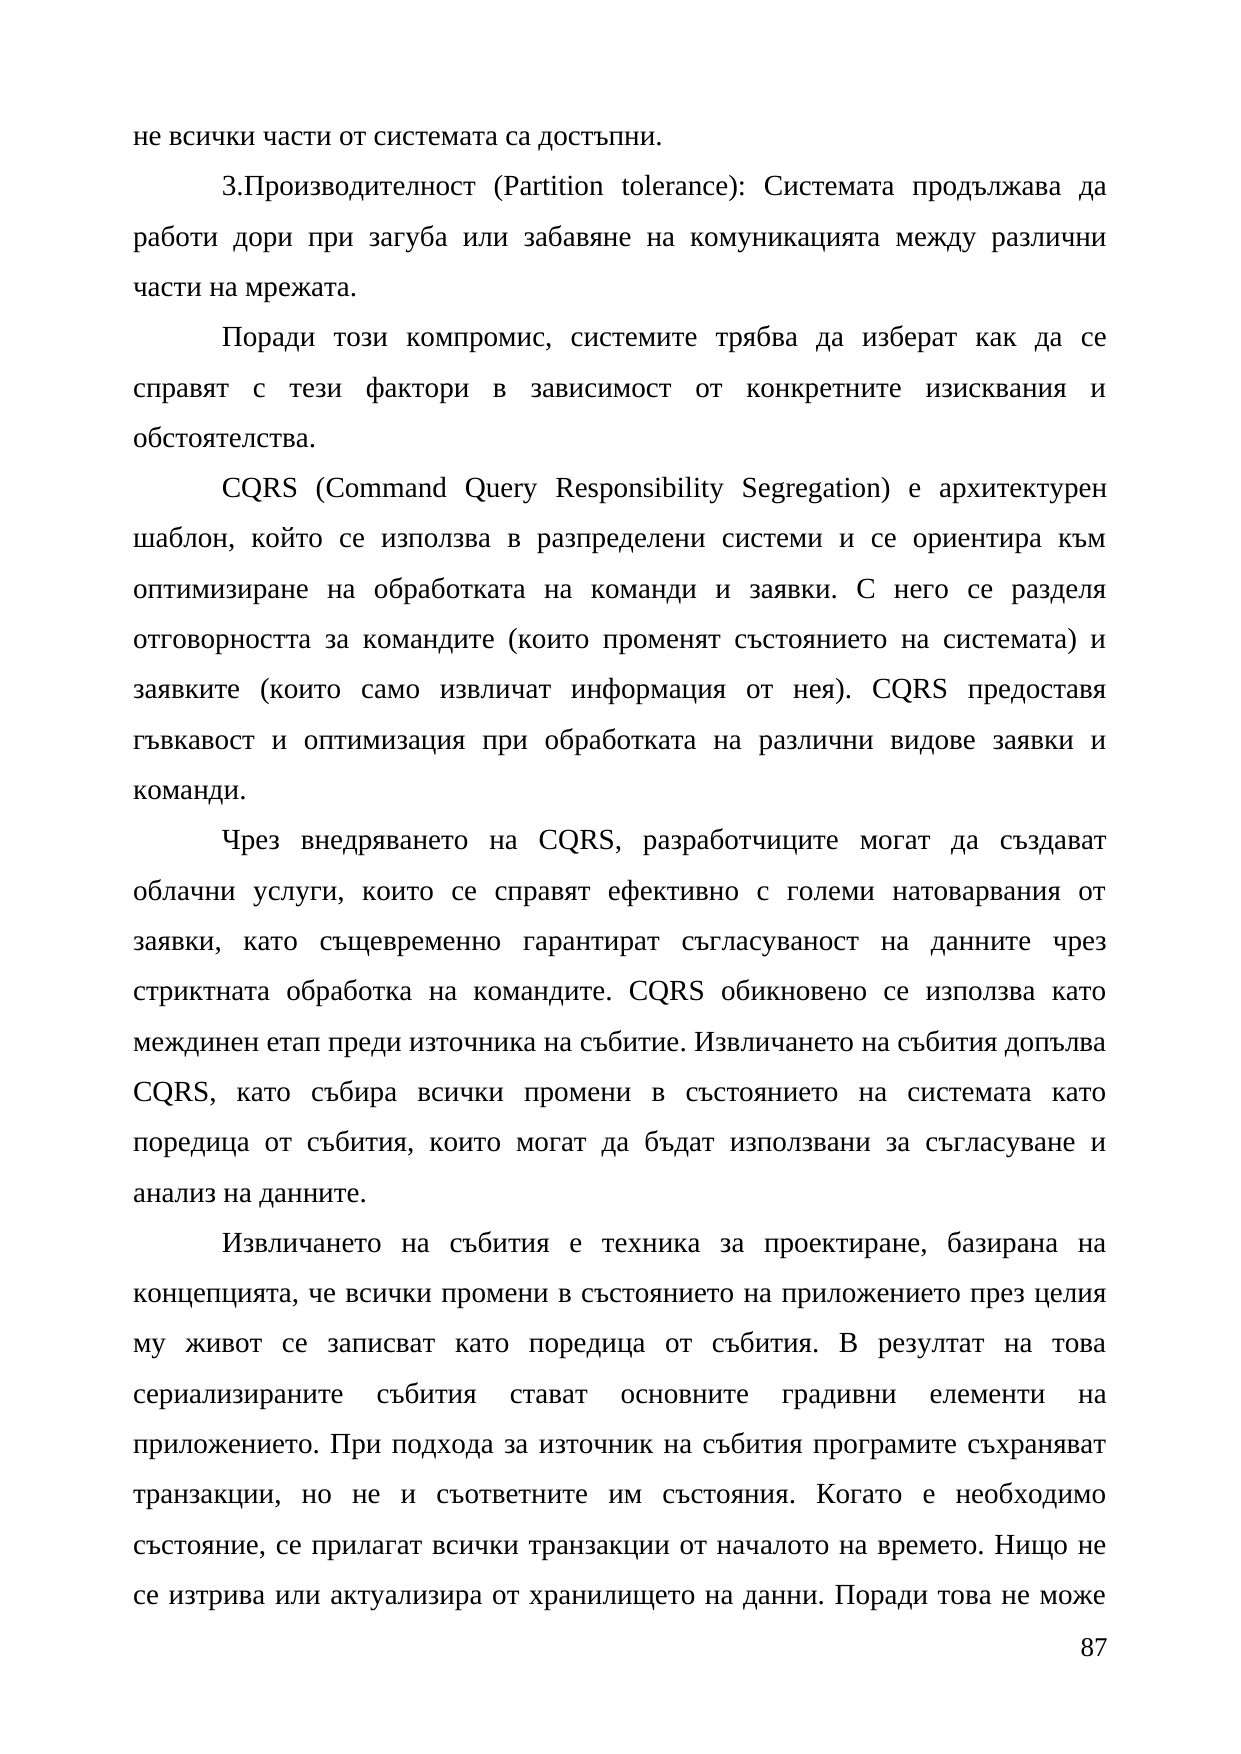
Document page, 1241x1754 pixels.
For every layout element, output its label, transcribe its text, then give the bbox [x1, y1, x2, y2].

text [133, 1225, 1107, 1611]
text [133, 118, 1107, 152]
text 3.Производителност (Partition tolerance): Системата продължава да работи дори при загуба или забавяне на комуникацията между различни части на мрежата. [133, 168, 1107, 303]
text Поради този компромис, системите трябва да изберат как да се справят с тези фактори в зависимост от конкретните изисквания и обстоятелства. [133, 319, 1107, 453]
text Чрез внедряването на CQRS, разработчиците могат да създават облачни услуги, които се справят ефективно с големи натоварвания от заявки, като същевременно гарантират съгласуваност на данните чрез стриктната обработка на командите. CQRS обикновено се използва като междинен етап преди източника на събитие. Извличането на събития допълва CQRS, като събира всички промени в състоянието на системата като поредица от събития, които могат да бъдат използвани за съгласуване и анализ на данните. [133, 822, 1107, 1208]
text CQRS (Command Query Responsibility Segregation) е архитектурен шаблон, който се използва в разпределени системи и се ориентира към оптимизиране на обработката на команди и заявки. С него се разделя отговорността за командите (които променят състоянието на системата) и заявките (които само извличат информация от нея). CQRS предоставя гъвкавост и оптимизация при обработката на различни видове заявки и команди. [133, 470, 1107, 806]
